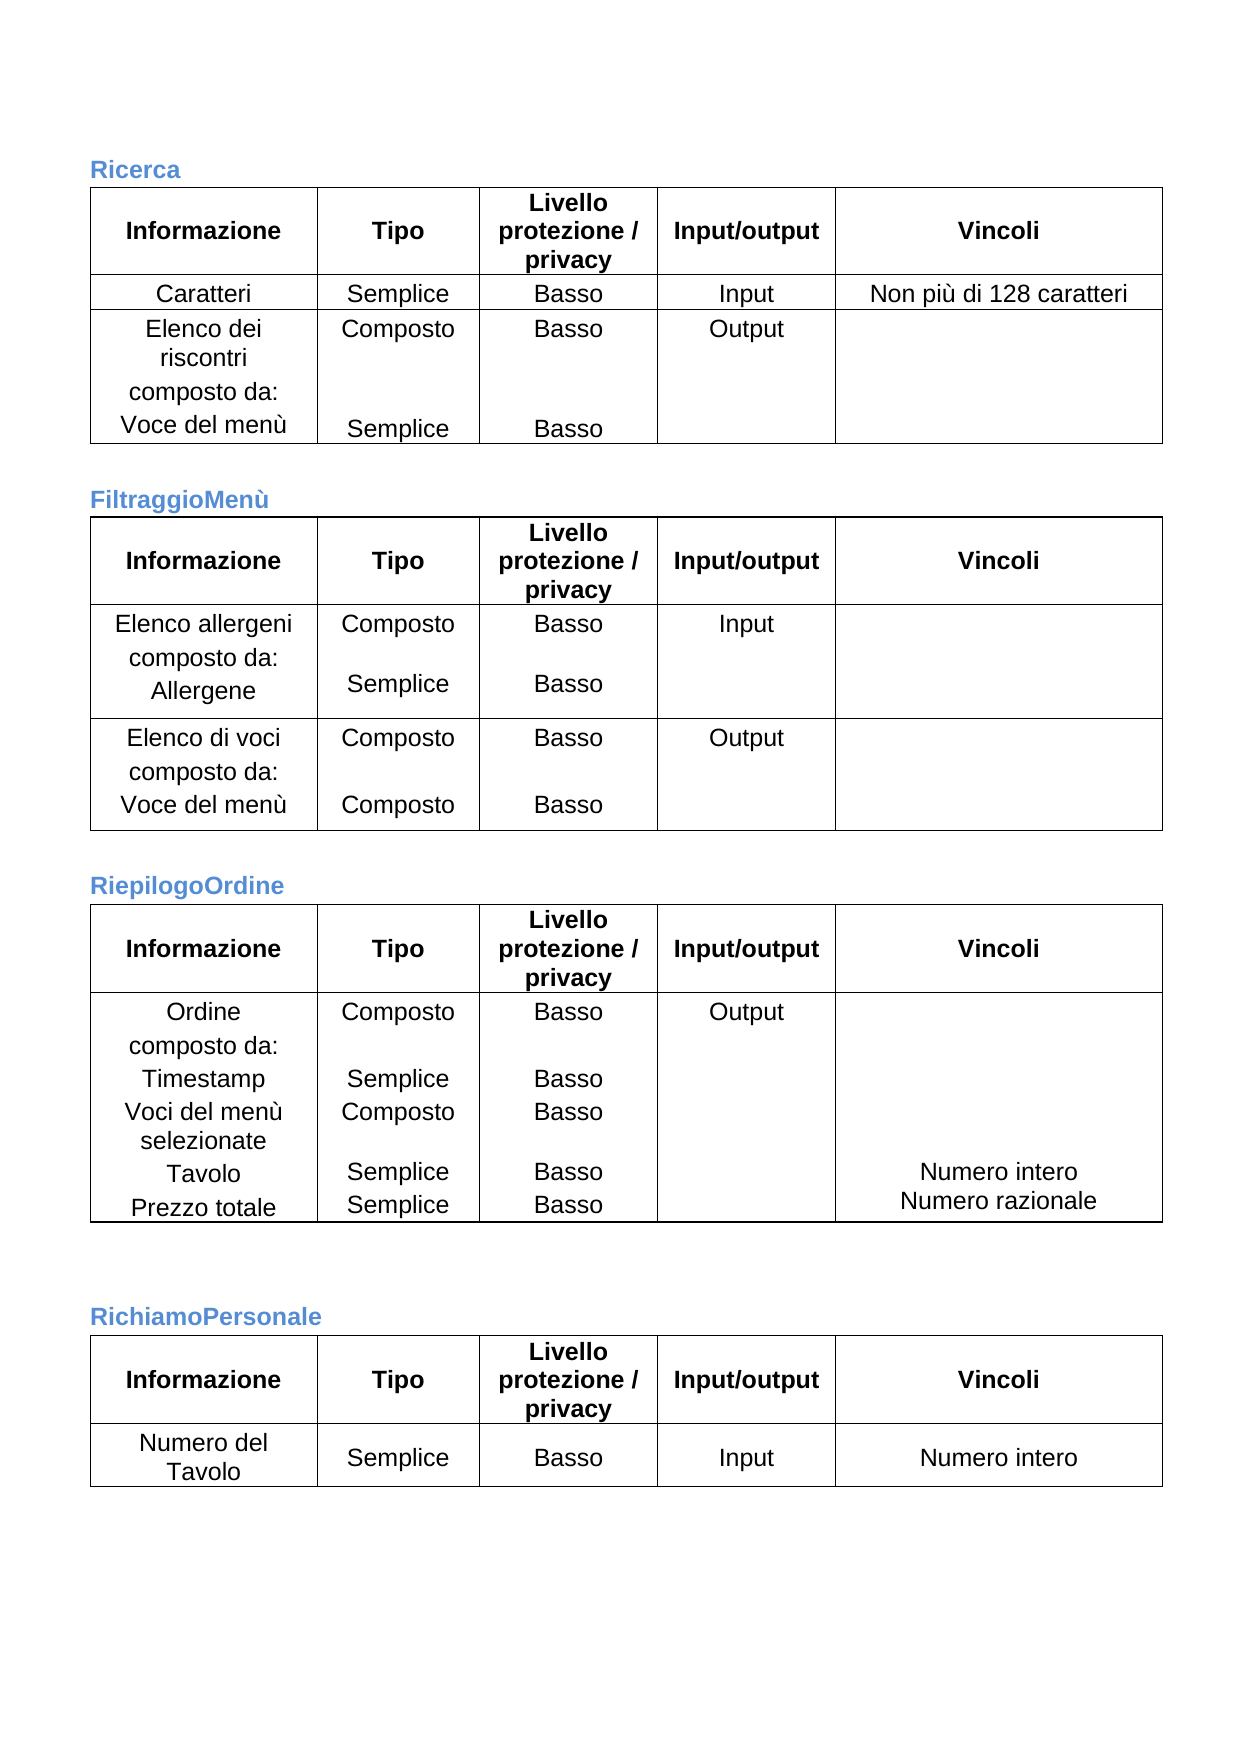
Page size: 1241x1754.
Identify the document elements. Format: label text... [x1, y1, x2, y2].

table_cell Composto Composto [318, 719, 479, 830]
table_cell Elenco dei riscontri composto da: Voce del menù [91, 310, 317, 443]
table_cell Composto Semplice [318, 310, 479, 443]
table_cell Composto Semplice Composto Semplice Semplice [318, 993, 479, 1221]
table_cell Numero intero Numero razionale [836, 993, 1162, 1221]
table_cell [836, 719, 1162, 830]
subtitle RichiamoPersonale [90, 1302, 1149, 1331]
table_header Vincoli [836, 905, 1162, 992]
table_header Informazione [91, 905, 317, 992]
table_cell Numero del Tavolo [91, 1424, 317, 1486]
table_cell Semplice [318, 1424, 479, 1486]
subtitle Ricerca [90, 155, 1149, 184]
table_header Tipo [318, 1336, 479, 1423]
table_cell Semplice [318, 275, 479, 309]
table_header Livello protezione / privacy [480, 188, 657, 274]
table_header Tipo [318, 905, 479, 992]
table_cell Caratteri [91, 275, 317, 309]
table_header Informazione [91, 188, 317, 274]
table_cell Basso Basso [480, 310, 657, 443]
table_cell Elenco allergeni composto da: Allergene [91, 605, 317, 718]
table_header Tipo [318, 188, 479, 274]
table_cell Basso Basso Basso Basso Basso [480, 993, 657, 1221]
table_header Vincoli [836, 1336, 1162, 1423]
table_cell Input [658, 605, 835, 718]
table_cell [836, 605, 1162, 718]
table_cell Elenco di voci composto da: Voce del menù [91, 719, 317, 830]
table_header Vincoli [836, 518, 1162, 604]
table_header Vincoli [836, 188, 1162, 274]
table_header Input/output [658, 188, 835, 274]
table_cell Basso Basso [480, 605, 657, 718]
table_cell Output [658, 719, 835, 830]
table_cell Input [658, 1424, 835, 1486]
table_header Input/output [658, 518, 835, 604]
table_header Tipo [318, 518, 479, 604]
table_cell Numero intero [836, 1424, 1162, 1486]
table_cell Basso [480, 275, 657, 309]
subtitle RiepilogoOrdine [90, 871, 1149, 900]
table_header Input/output [658, 905, 835, 992]
table_header Input/output [658, 1336, 835, 1423]
table_cell Non più di 128 caratteri [836, 275, 1162, 309]
table_cell Composto Semplice [318, 605, 479, 718]
table_cell Output [658, 993, 835, 1221]
table_header Livello protezione / privacy [480, 518, 657, 604]
table_cell [836, 310, 1162, 443]
table_header Livello protezione / privacy [480, 905, 657, 992]
table_cell Output [658, 310, 835, 443]
subtitle FiltraggioMenù [90, 485, 1149, 514]
table_header Livello protezione / privacy [480, 1336, 657, 1423]
table_header Informazione [91, 1336, 317, 1423]
table_cell Input [658, 275, 835, 309]
table_header Informazione [91, 518, 317, 604]
table_cell Basso Basso [480, 719, 657, 830]
table_cell Ordine composto da: Timestamp Voci del menù selezionate Tavolo Prezzo totale [91, 993, 317, 1221]
table_cell Basso [480, 1424, 657, 1486]
